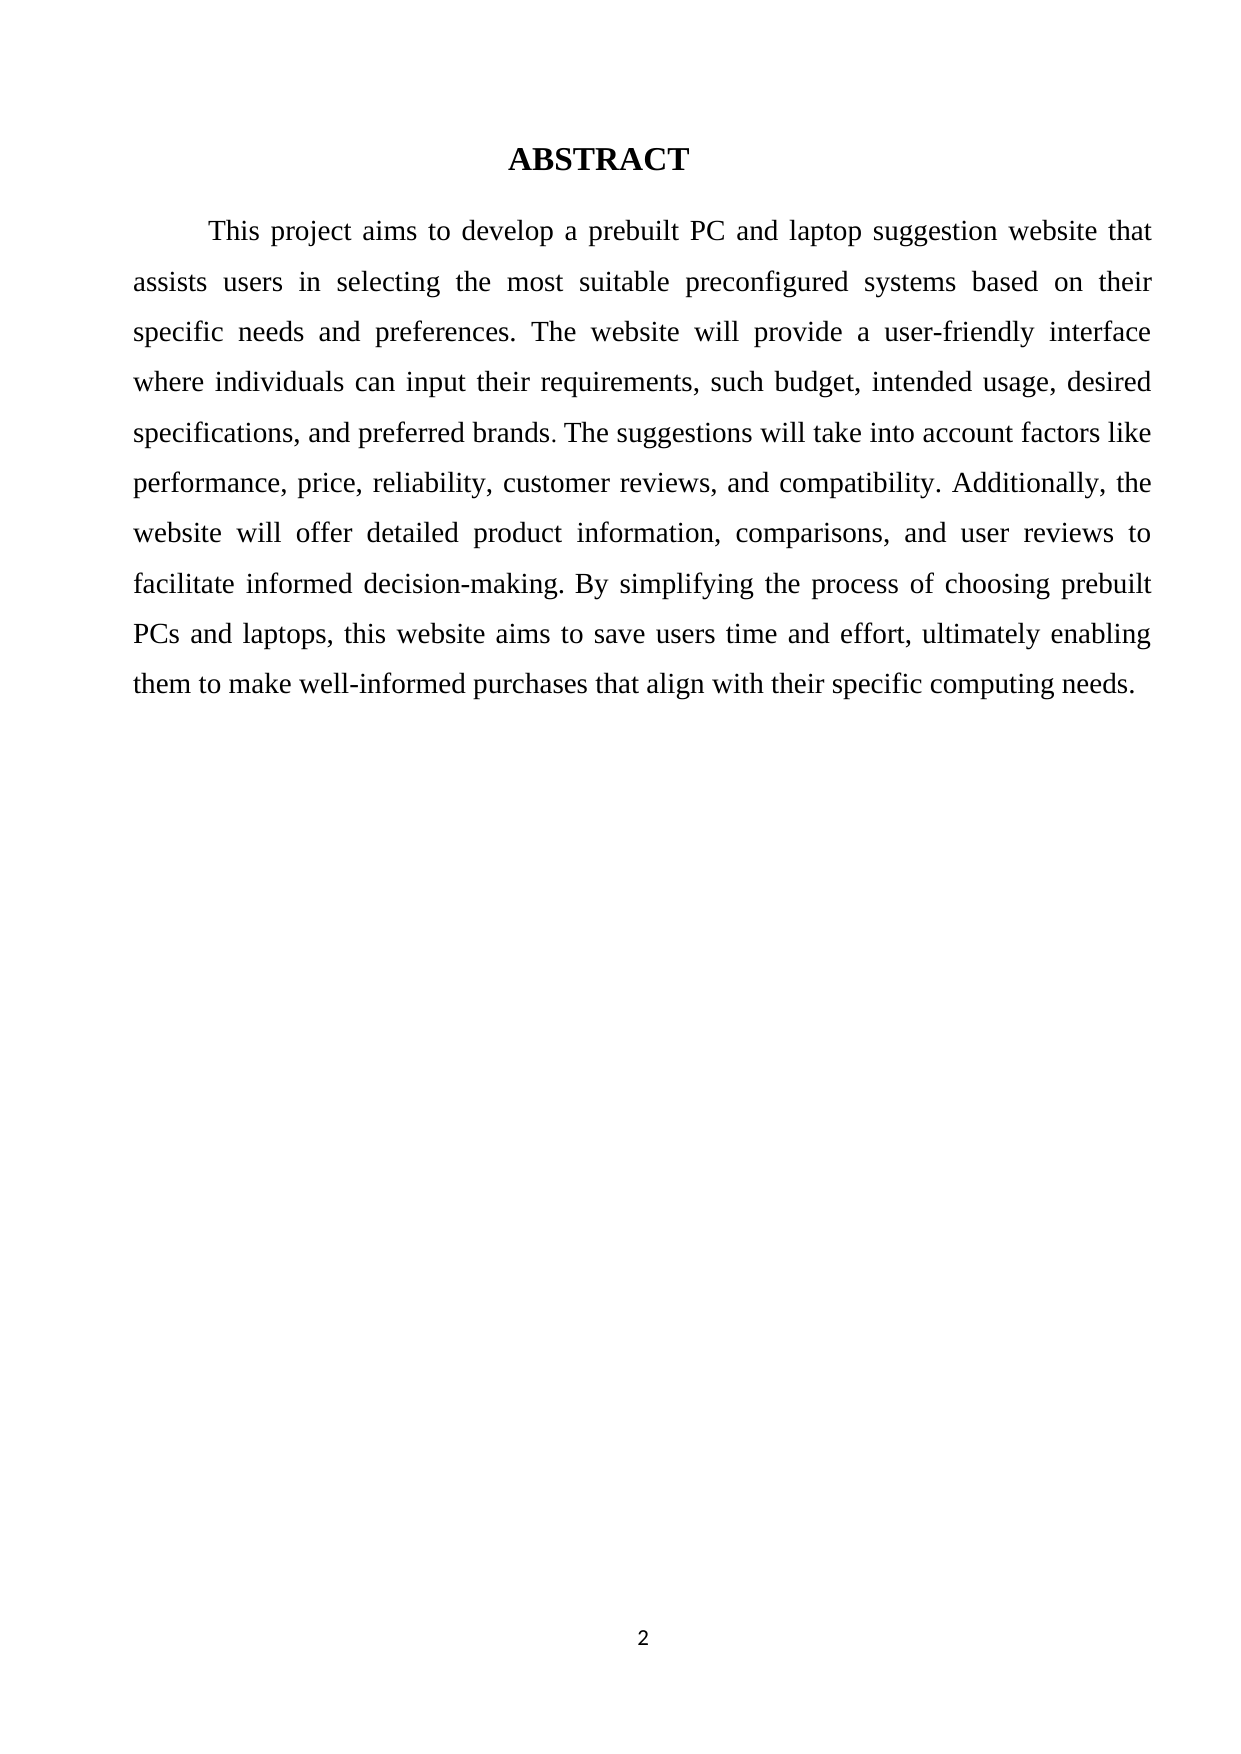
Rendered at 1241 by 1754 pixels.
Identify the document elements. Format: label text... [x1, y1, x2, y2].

text ABSTRACT [433, 139, 1153, 178]
text This project aims to develop a prebuilt PC and laptop suggestion website that assists users in selecting the most suitable preconfigured systems based on their specific needs and preferences. The website will provide a user-friendly interface where individuals can input their requirements, such budget, intended usage, desired specifications, and preferred brands. The suggestions will take into account factors like performance, price, reliability, customer reviews, and compatibility. Additionally, the website will offer detailed product information, comparisons, and user reviews to facilitate informed decision-making. By simplifying the process of choosing prebuilt PCs and laptops, this website aims to save users time and effort, ultimately enabling them to make well-informed purchases that align with their specific computing needs. [133, 213, 1153, 700]
